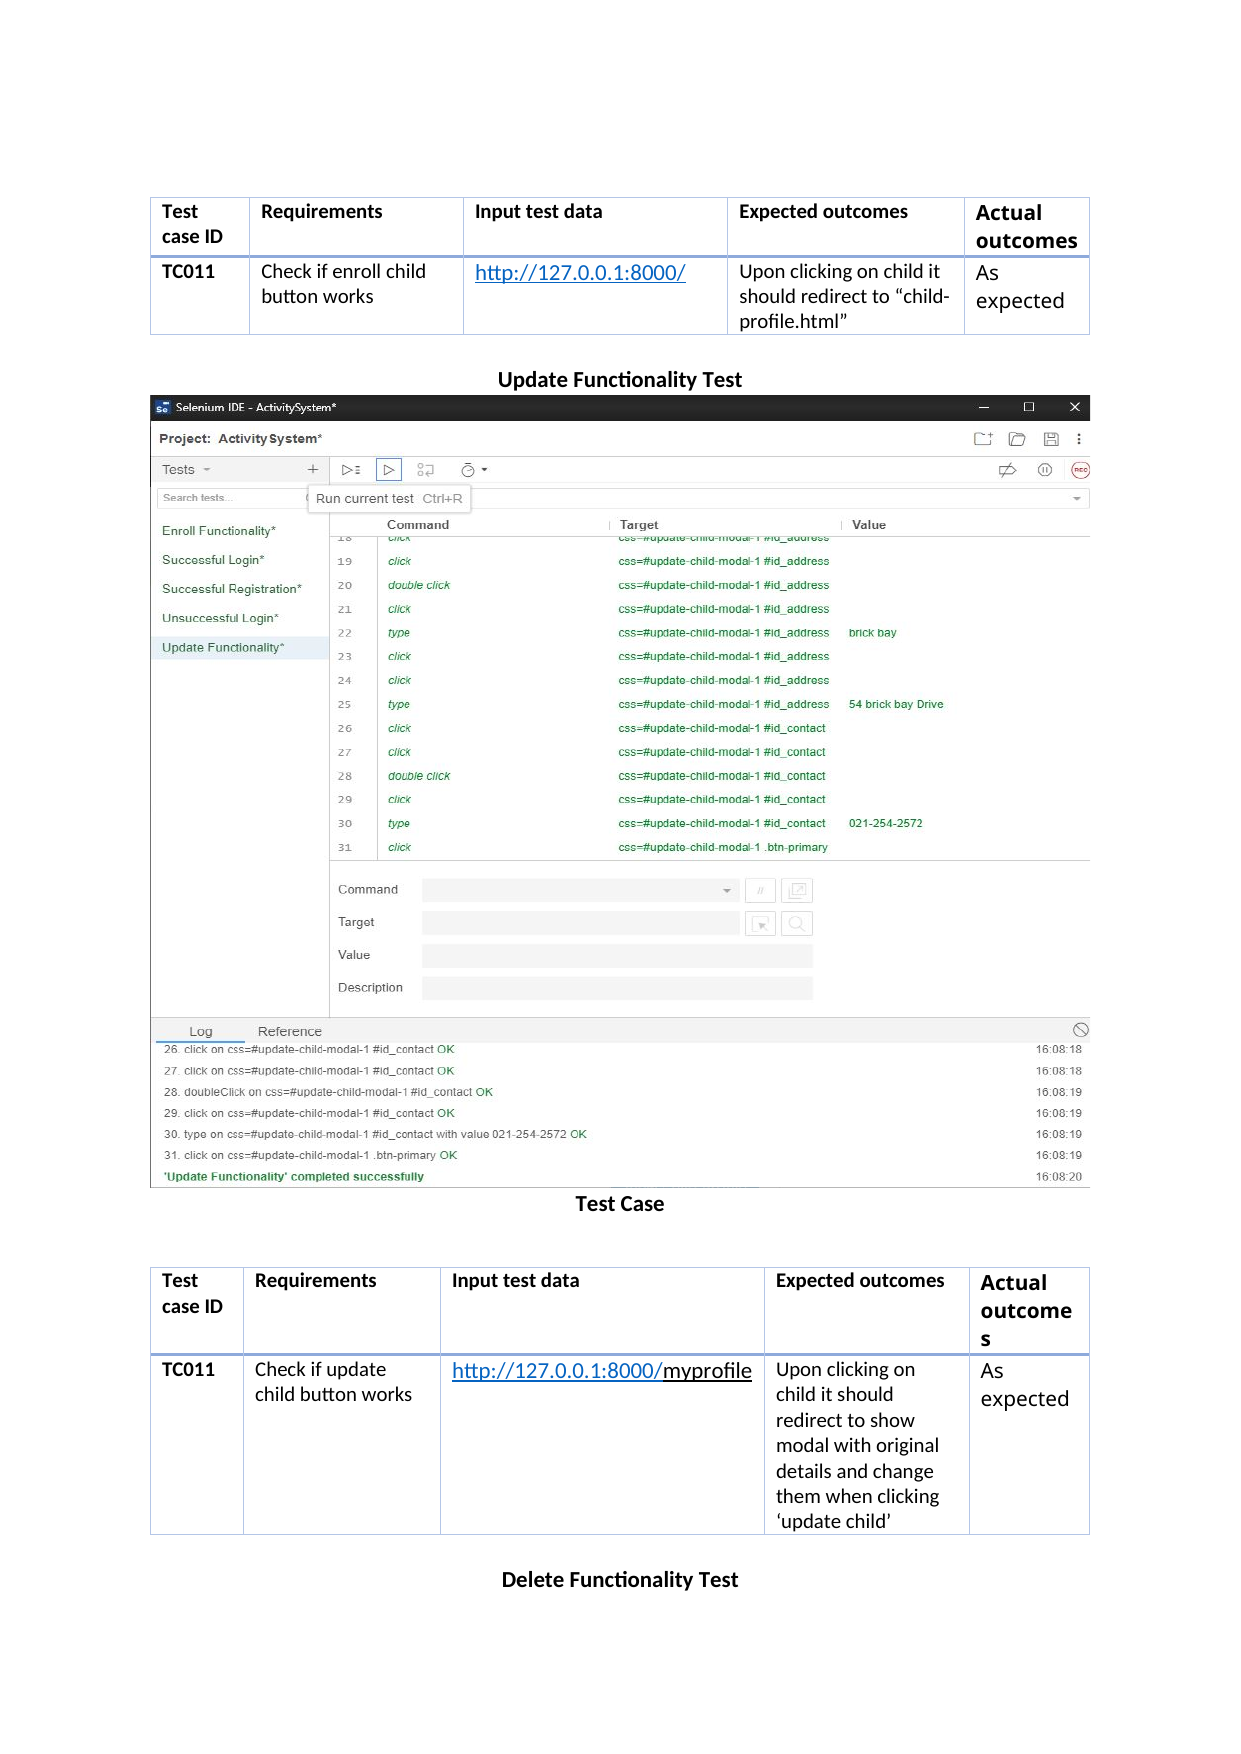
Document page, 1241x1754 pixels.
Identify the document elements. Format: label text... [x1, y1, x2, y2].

table_header Expected outcomes [765, 1268, 969, 1353]
table_cell Check if update child button works [244, 1356, 440, 1534]
list Test Case [150, 1189, 1090, 1218]
list Delete Functionality Test [150, 1565, 1090, 1593]
table_cell Check if enroll child button works [250, 258, 463, 334]
table_cell As expected [965, 258, 1089, 334]
table_cell http://127.0.0.1:8000/myprofile [441, 1356, 764, 1534]
table_header Requirements [244, 1268, 440, 1353]
table_cell http://127.0.0.1:8000/ [464, 258, 727, 334]
table_header Expected outcomes [728, 198, 964, 255]
table_header Actual outcomes [965, 198, 1089, 255]
table_cell TC011 [151, 258, 249, 334]
table_cell Upon clicking on child it should redirect to “child-profile.html” [728, 258, 964, 334]
table_header Test case ID [151, 198, 249, 255]
table_cell Upon clicking on child it should redirect to show modal with original details and change them when clicking ‘update child’ [765, 1356, 969, 1534]
table_cell TC011 [151, 1356, 243, 1534]
list Update Functionality Test [150, 365, 1090, 395]
table_header Test case ID [151, 1268, 243, 1353]
table_header Input test data [464, 198, 727, 255]
table_header Actual outcomes [970, 1268, 1089, 1353]
table_header Input test data [441, 1268, 764, 1353]
table_header Requirements [250, 198, 463, 255]
picture [150, 395, 1091, 1188]
table_cell As expected [970, 1356, 1089, 1534]
